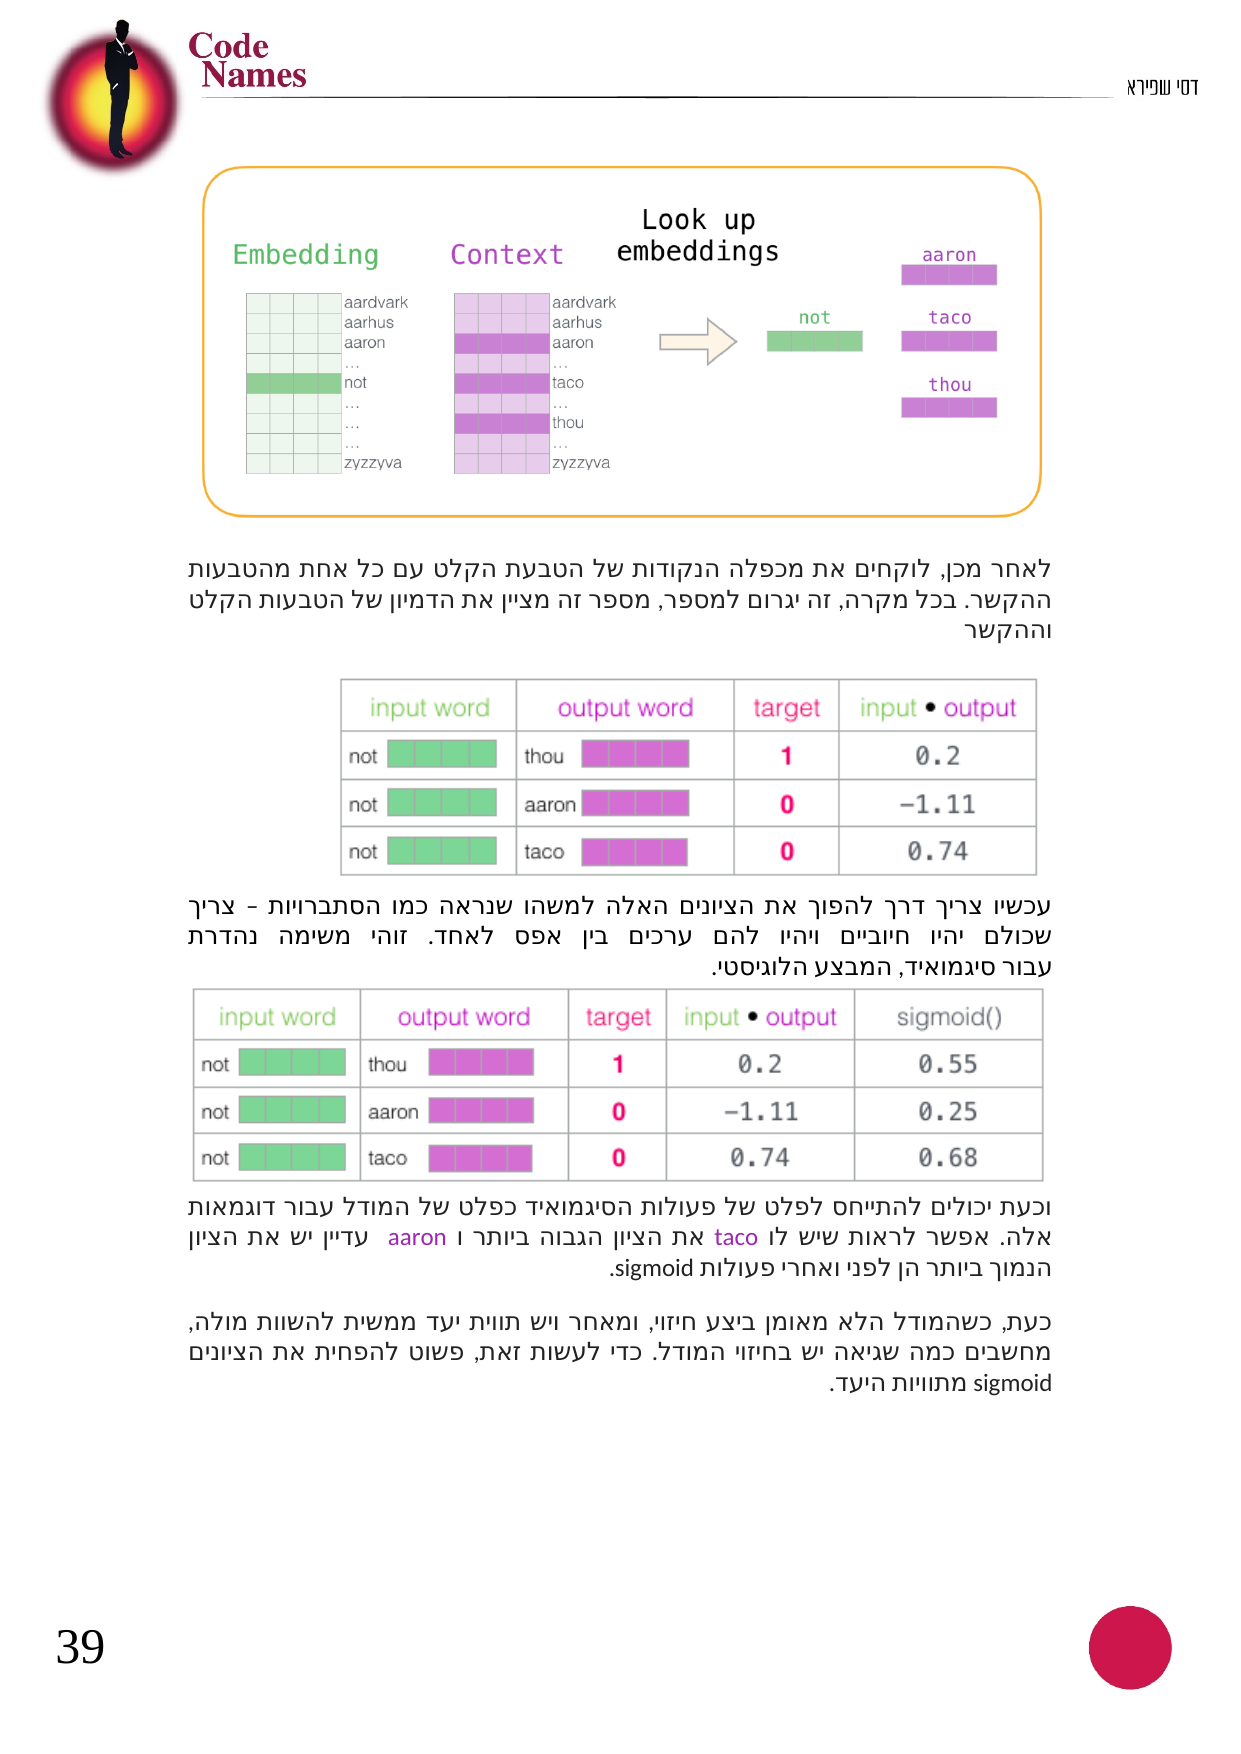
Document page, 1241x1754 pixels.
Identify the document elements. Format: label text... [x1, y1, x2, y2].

picture [187, 981, 1053, 1191]
text וכעת יכולים להתייחס לפלט של פעולות הסיגמואיד כפלט של המודל עבור דוגמאות אלה. אפשר לראות שיש לו taco את הציון הגבוה ביותר ו aaron עדיין יש את הציון הנמוך ביותר הן לפני ואחרי פעולות sigmoid. [187, 1191, 1053, 1282]
picture [328, 668, 1053, 890]
picture [0, 0, 1234, 530]
picture [1067, 1581, 1196, 1714]
text לאחר מכן, לוקחים את מכפלה הנקודות של הטבעת הקלט עם כל אחת מהטבעות ההקשר. בכל מקרה, זה יגרום למספר, מספר זה מציין את הדמיון של הטבעות הקלט וההקשר [187, 553, 1053, 645]
text כעת, כשהמודל הלא מאומן ביצע חיזוי, ומאחר ויש תווית יעד ממשית להשוות מולה, מחשבים כמה שגיאה יש בחיזוי המודל. כדי לעשות זאת, פשוט להפחית את הציונים sigmoid מתוויות היעד. [187, 1306, 1053, 1397]
text עכשיו צריך דרך להפוך את הציונים האלה למשהו שנראה כמו הסתברויות – צריך שכולם יהיו חיוביים ויהיו להם ערכים בין אפס לאחד. זוהי משימה נהדרת עבור סיגמואיד, המבצע הלוגיסטי. [187, 890, 1053, 981]
